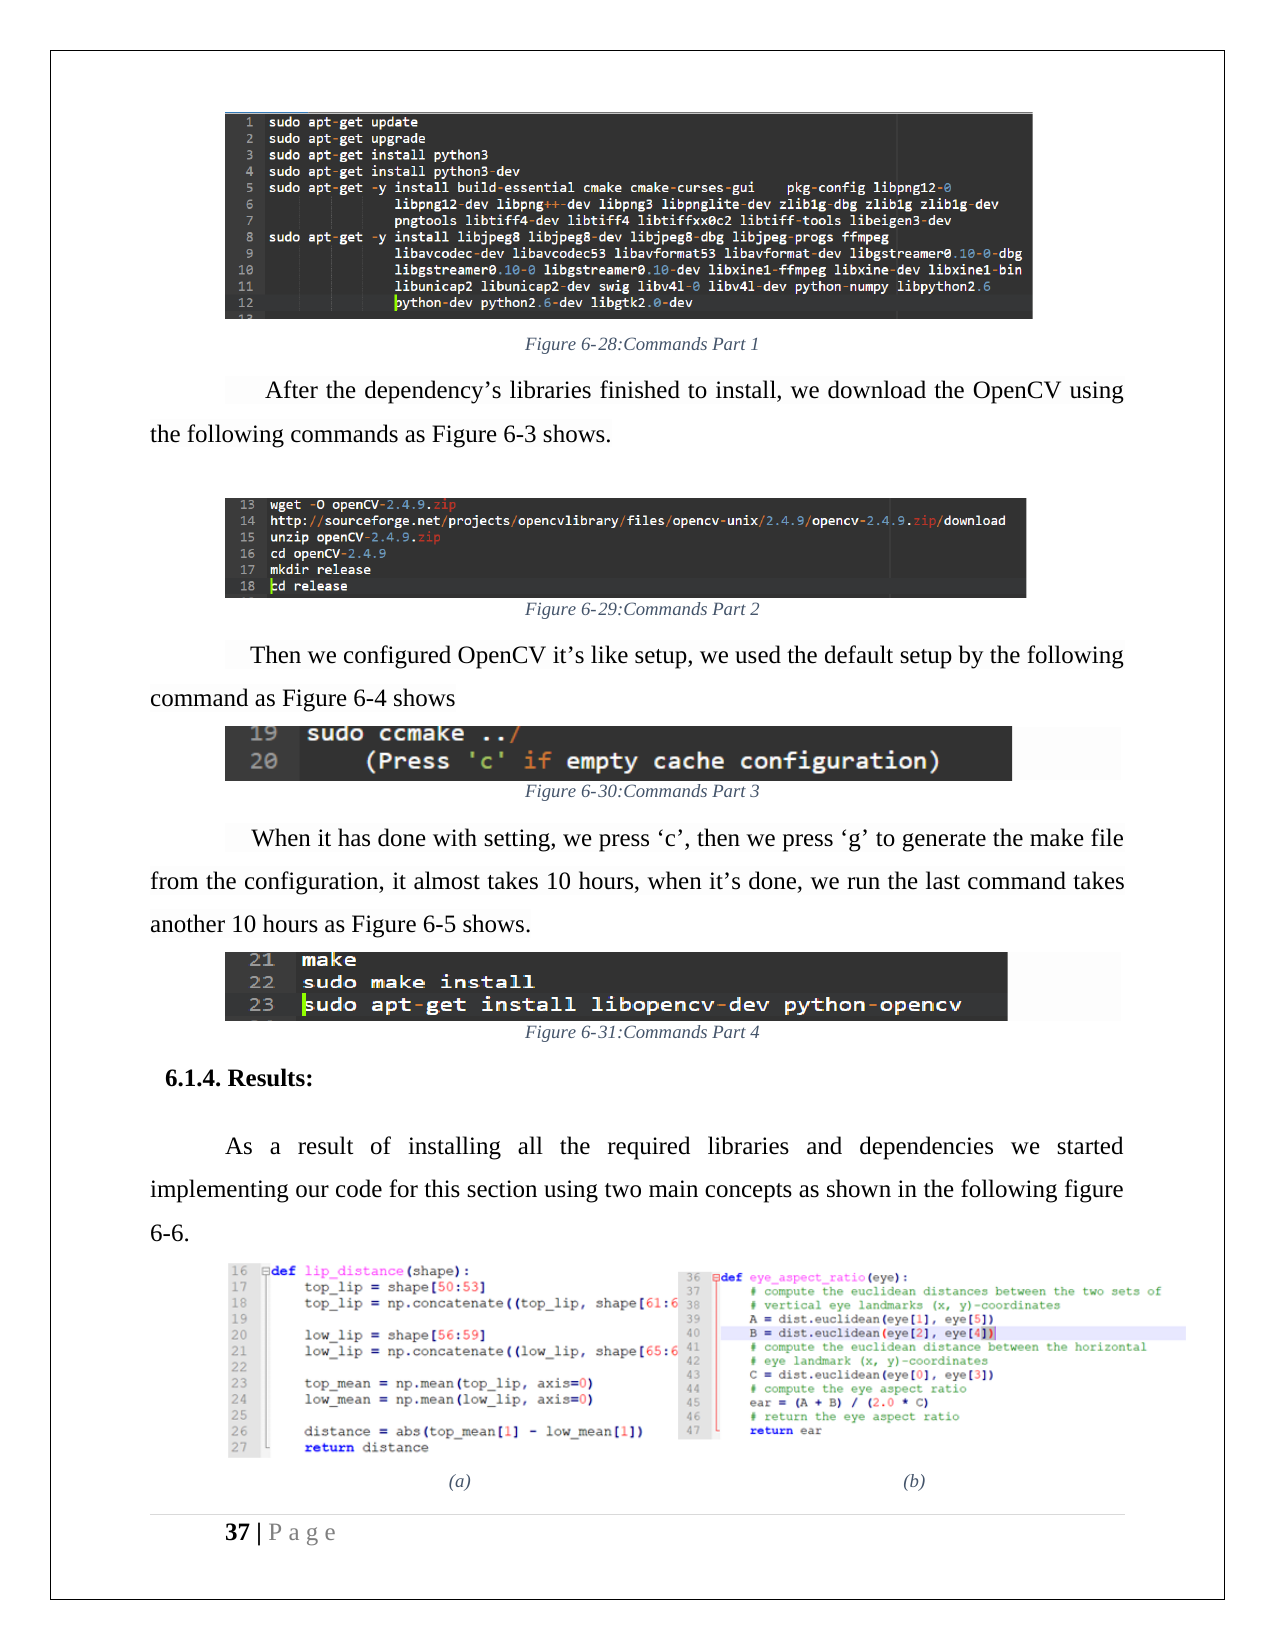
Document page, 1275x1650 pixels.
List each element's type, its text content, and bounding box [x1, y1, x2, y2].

picture [225, 726, 1013, 781]
picture [225, 498, 1027, 598]
picture [225, 112, 1033, 319]
text When it has done with setting, we press ‘c’, then we press ‘g’ to generate the make file from the configuration, it almost takes 10 hours, when it’s done, we run the last command takes another 10 hours as Figure 6-5 shows. [150, 823, 1125, 866]
text Then we configured OpenCV it’s like setup, we used the default setup by the following command as Figure 6-4 shows [150, 640, 1125, 712]
text After the dependency’s libraries finished to install, we download the OpenCV using the following commands as Figure 6-3 shows. [150, 376, 1125, 447]
subtitle Results: [165, 1063, 1125, 1092]
text When it has done with setting, we press ‘c’, then we press ‘g’ to generate the make file from the configuration, it almost takes 10 hours, when it’s done, we run the last command takes another 10 hours as Figure 6-5 shows. [150, 895, 1125, 938]
text As a result of installing all the required libraries and dependencies we started implementing our code for this section using two main concepts as shown in the following figure 6-6. [150, 1131, 1125, 1246]
picture [225, 1260, 1200, 1460]
picture [225, 952, 1008, 1021]
